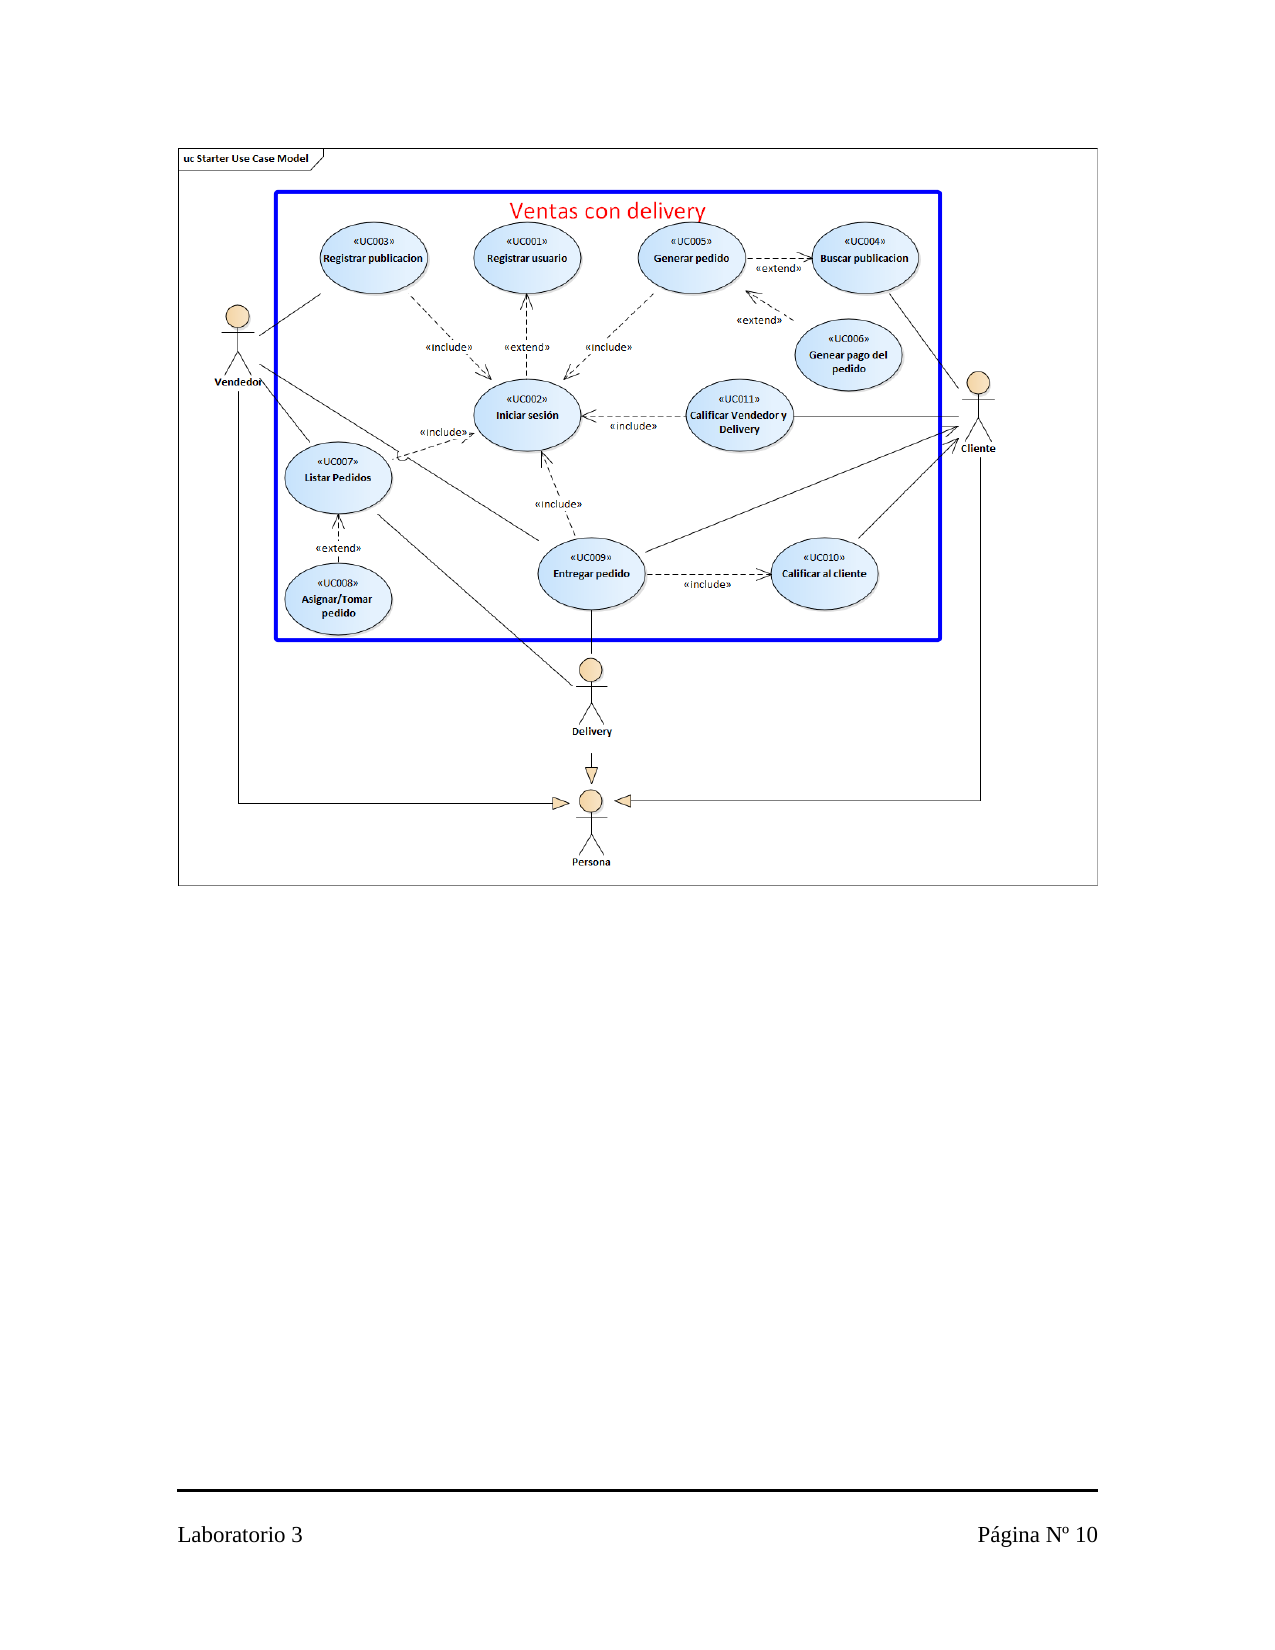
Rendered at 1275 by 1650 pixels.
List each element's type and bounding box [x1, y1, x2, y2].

picture [177, 147, 1098, 886]
